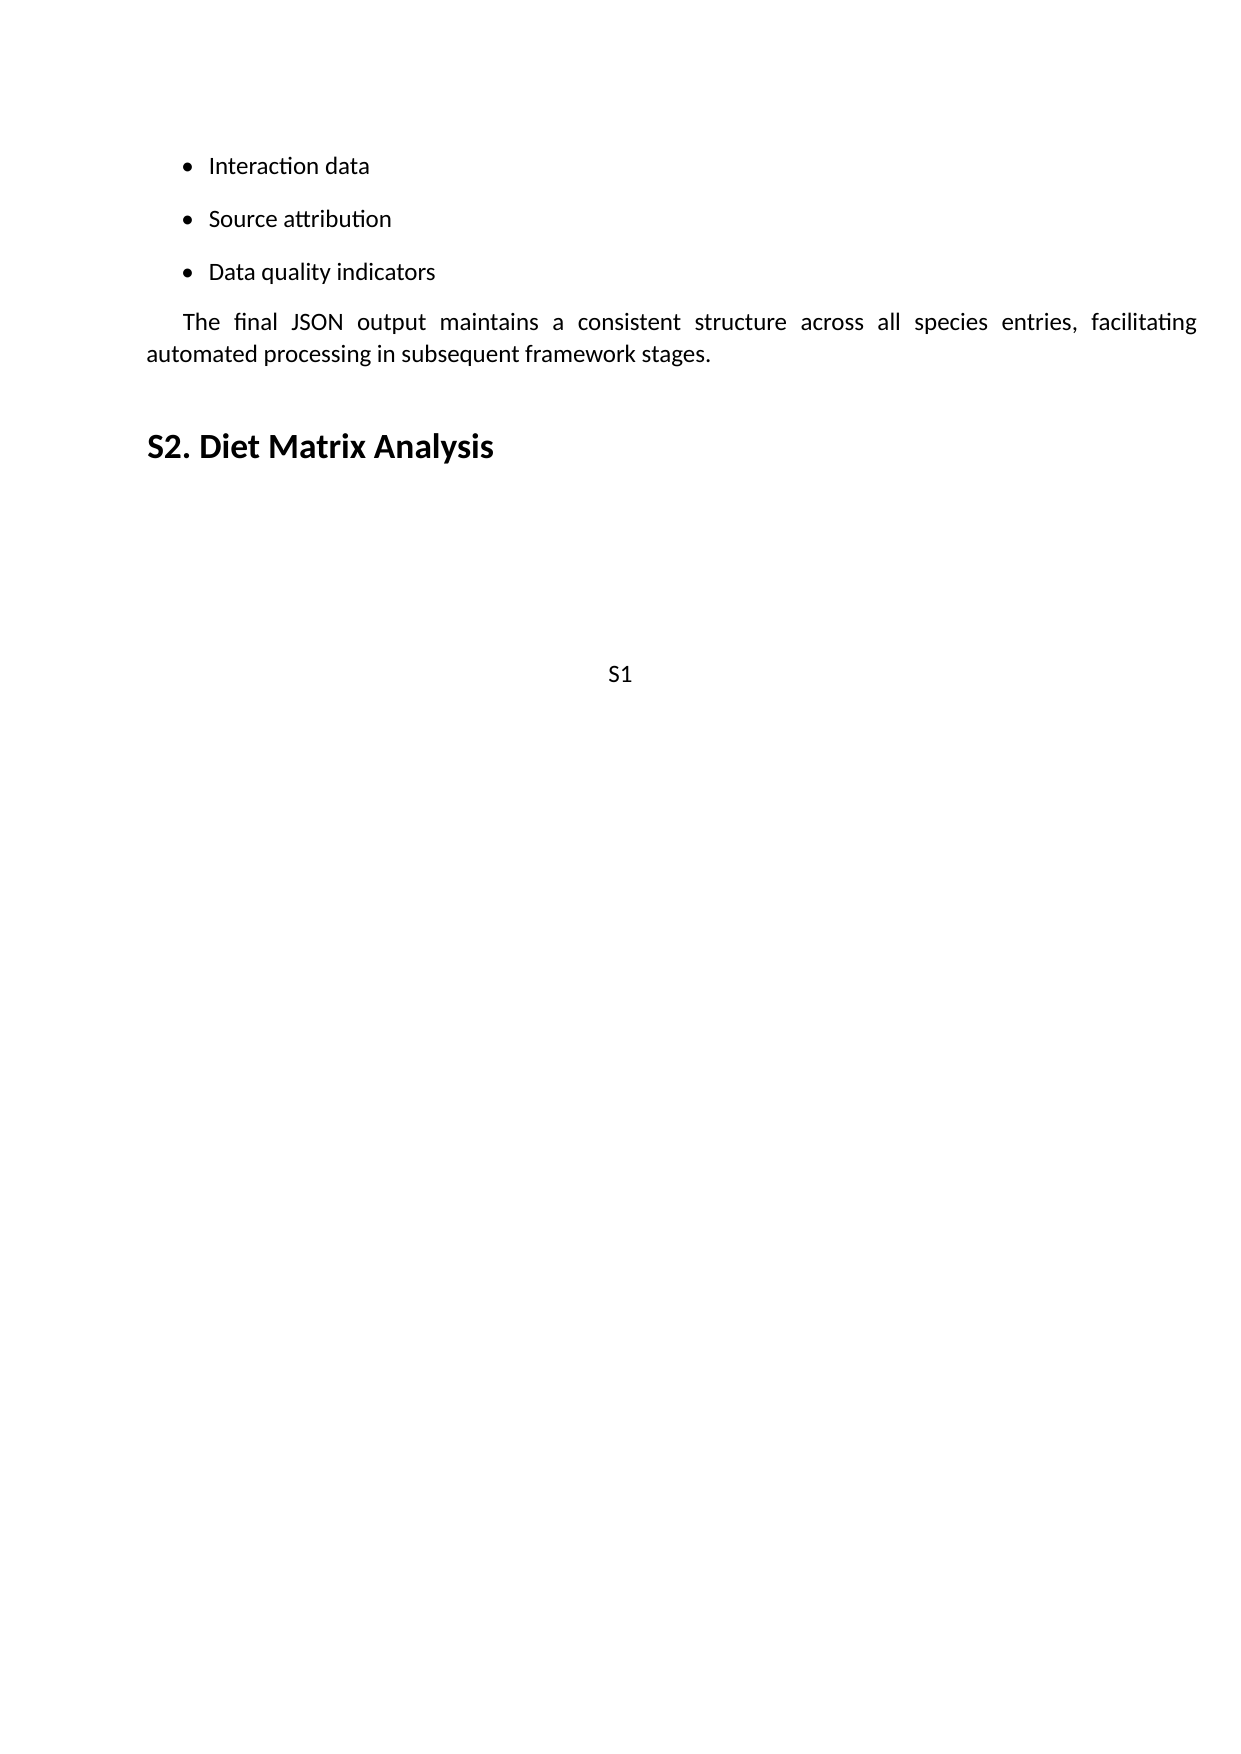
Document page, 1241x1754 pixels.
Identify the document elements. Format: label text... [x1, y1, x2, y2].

subtitle S2. Diet Matrix Analysis [147, 424, 1209, 468]
text The final JSON output maintains a consistent structure across all species entries, facilitating automated processing in subsequent framework stages. [146, 307, 1199, 368]
list Data quality indicators [181, 256, 1199, 287]
list Interaction data [181, 150, 1199, 181]
text S1 [148, 658, 1093, 688]
list Source attribution [181, 203, 1199, 233]
